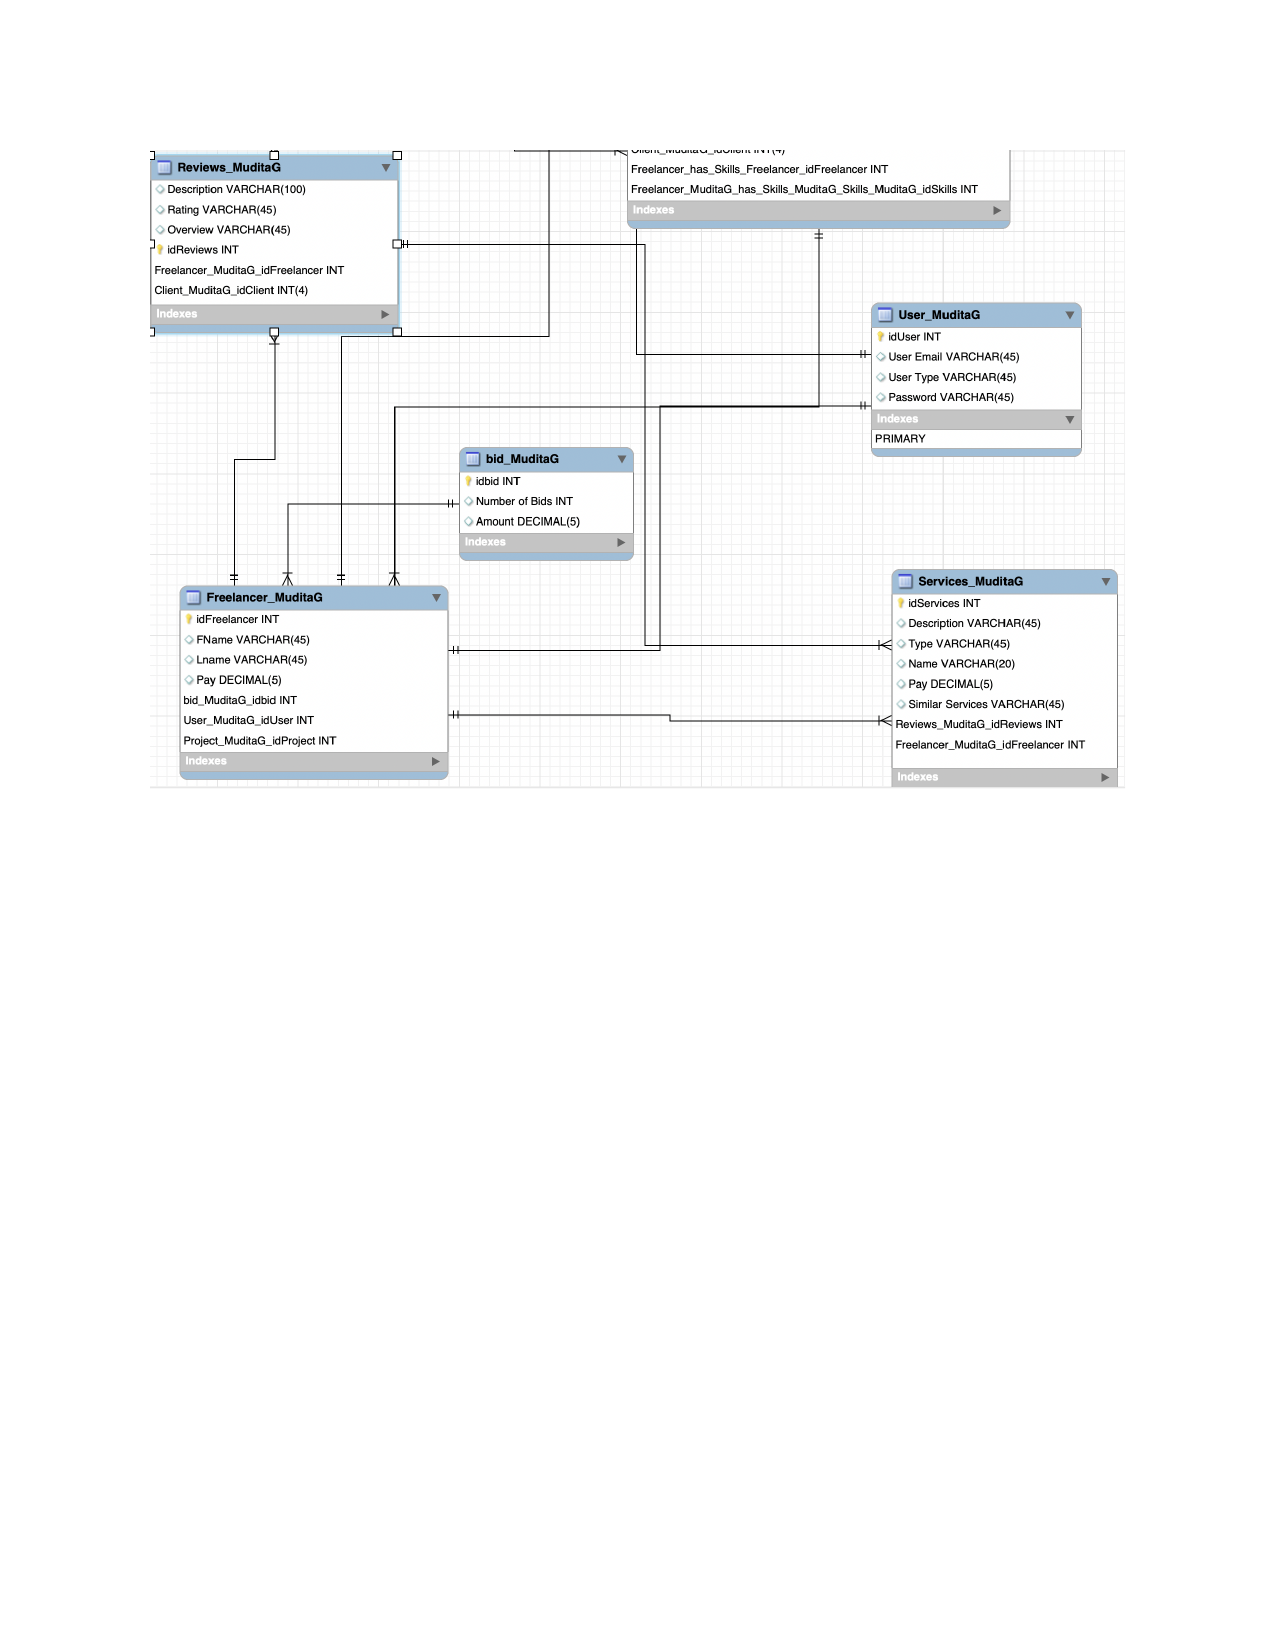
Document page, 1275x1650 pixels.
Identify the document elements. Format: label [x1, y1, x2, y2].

picture [150, 150, 1125, 789]
